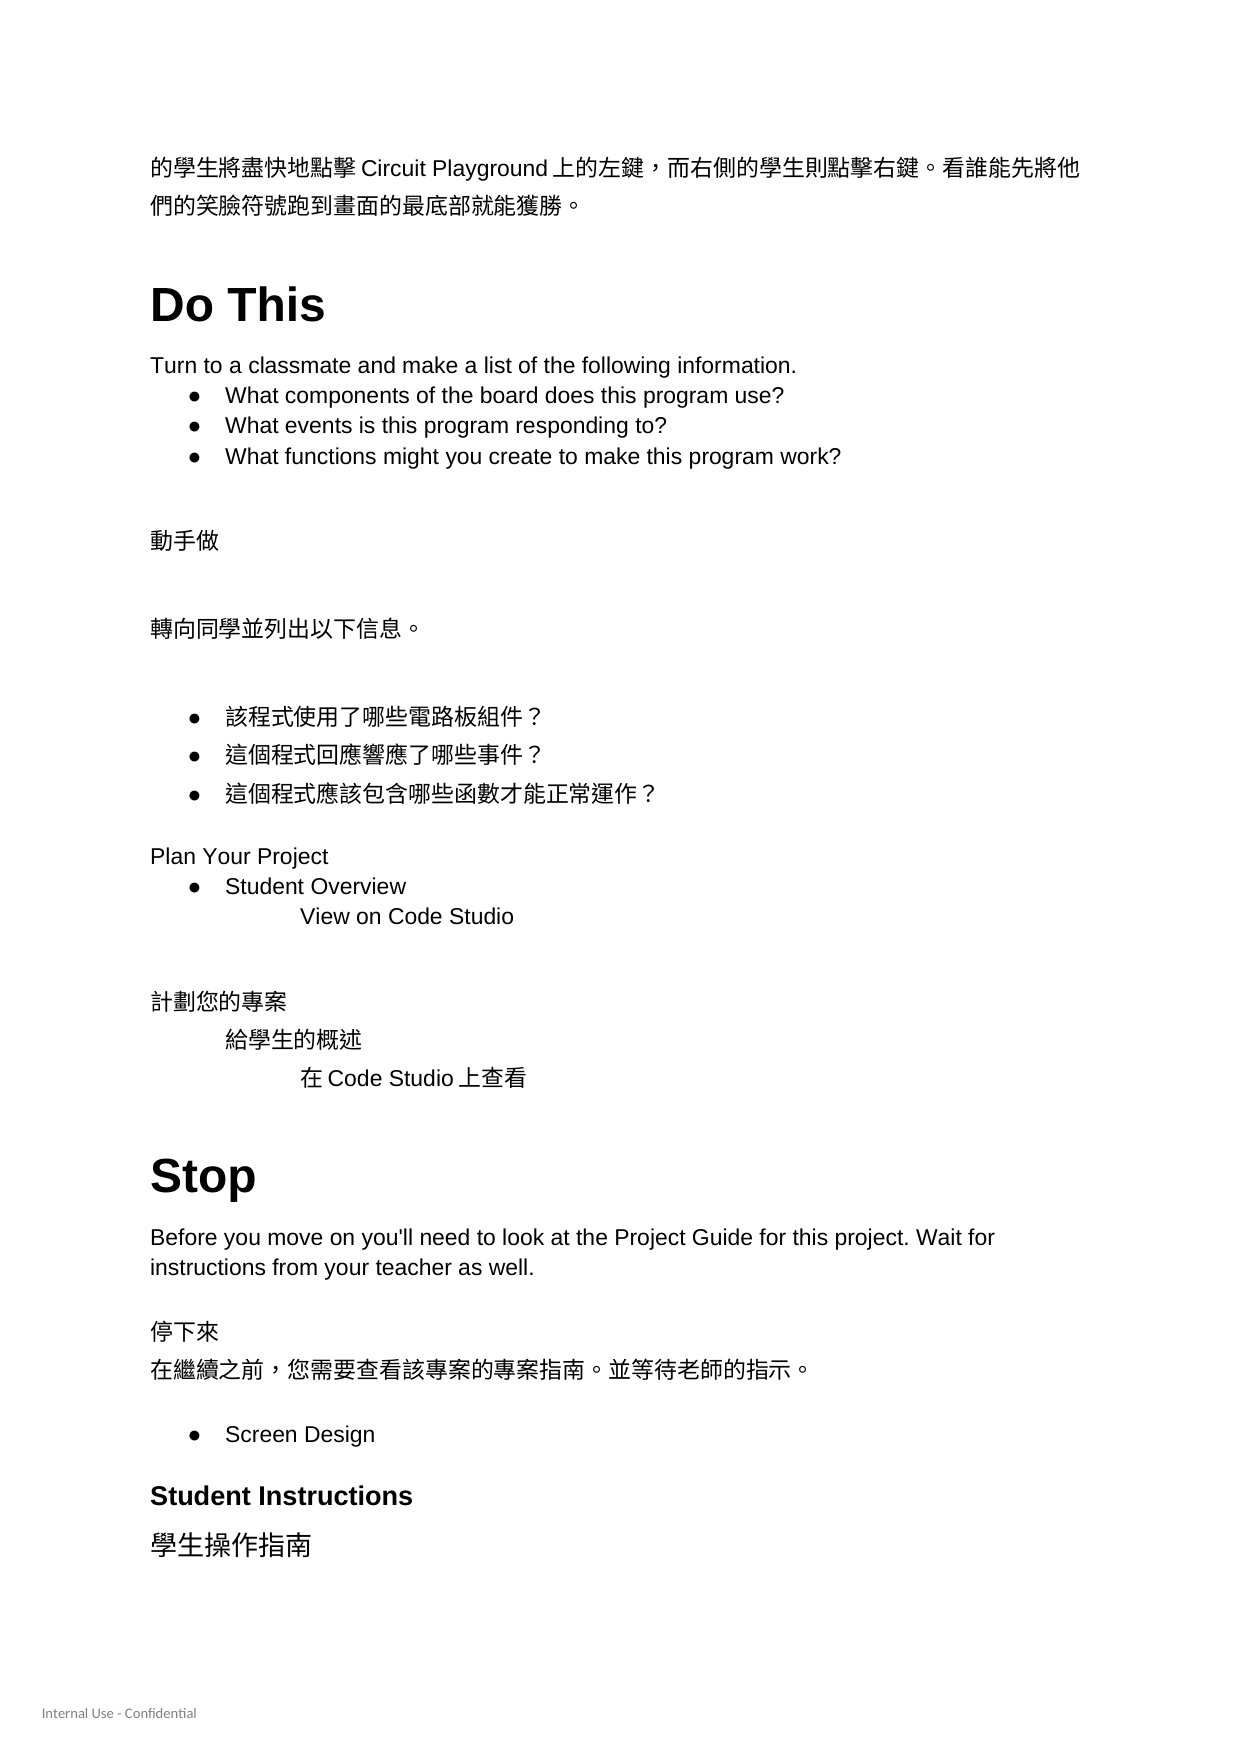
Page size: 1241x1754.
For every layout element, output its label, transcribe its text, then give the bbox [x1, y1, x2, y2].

list Screen Design [187, 1421, 1090, 1447]
text 停下來 [150, 1314, 1090, 1347]
text Turn to a classmate and make a list of the following information. [150, 352, 1090, 378]
text 在繼續之前，您需要查看該專案的專案指南。並等待老師的指示。 [150, 1352, 1090, 1386]
list Student Overview [187, 873, 1090, 899]
text Plan Your Project [150, 843, 1090, 869]
subtitle Student Instructions [150, 1480, 1090, 1511]
list 這個程式回應響應了哪些事件？ [187, 737, 1090, 771]
text 計劃您的專案 給學生的概述 在Code Studio上查看 [150, 983, 1090, 1093]
list 這個程式應該包含哪些函數才能正常運作？ [187, 775, 1090, 839]
subtitle Do This [150, 276, 1090, 331]
text 動手做 [150, 523, 1090, 556]
list What events is this program responding to? [187, 412, 1090, 439]
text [150, 150, 1090, 221]
list What components of the board does this program use? [187, 382, 1090, 409]
list What functions might you create to make this program work? [187, 443, 1090, 469]
text Before you move on you'll need to look at the Project Guide for this project. Wait for instructions from your teacher as well. [150, 1223, 1090, 1280]
text 學生操作指南 [150, 1524, 1090, 1563]
text 轉向同學並列出以下信息。 [150, 611, 1090, 644]
text View on Code Studio [225, 903, 1090, 929]
list 該程式使用了哪些電路板組件？ [187, 699, 1090, 732]
subtitle Stop [150, 1148, 1090, 1203]
